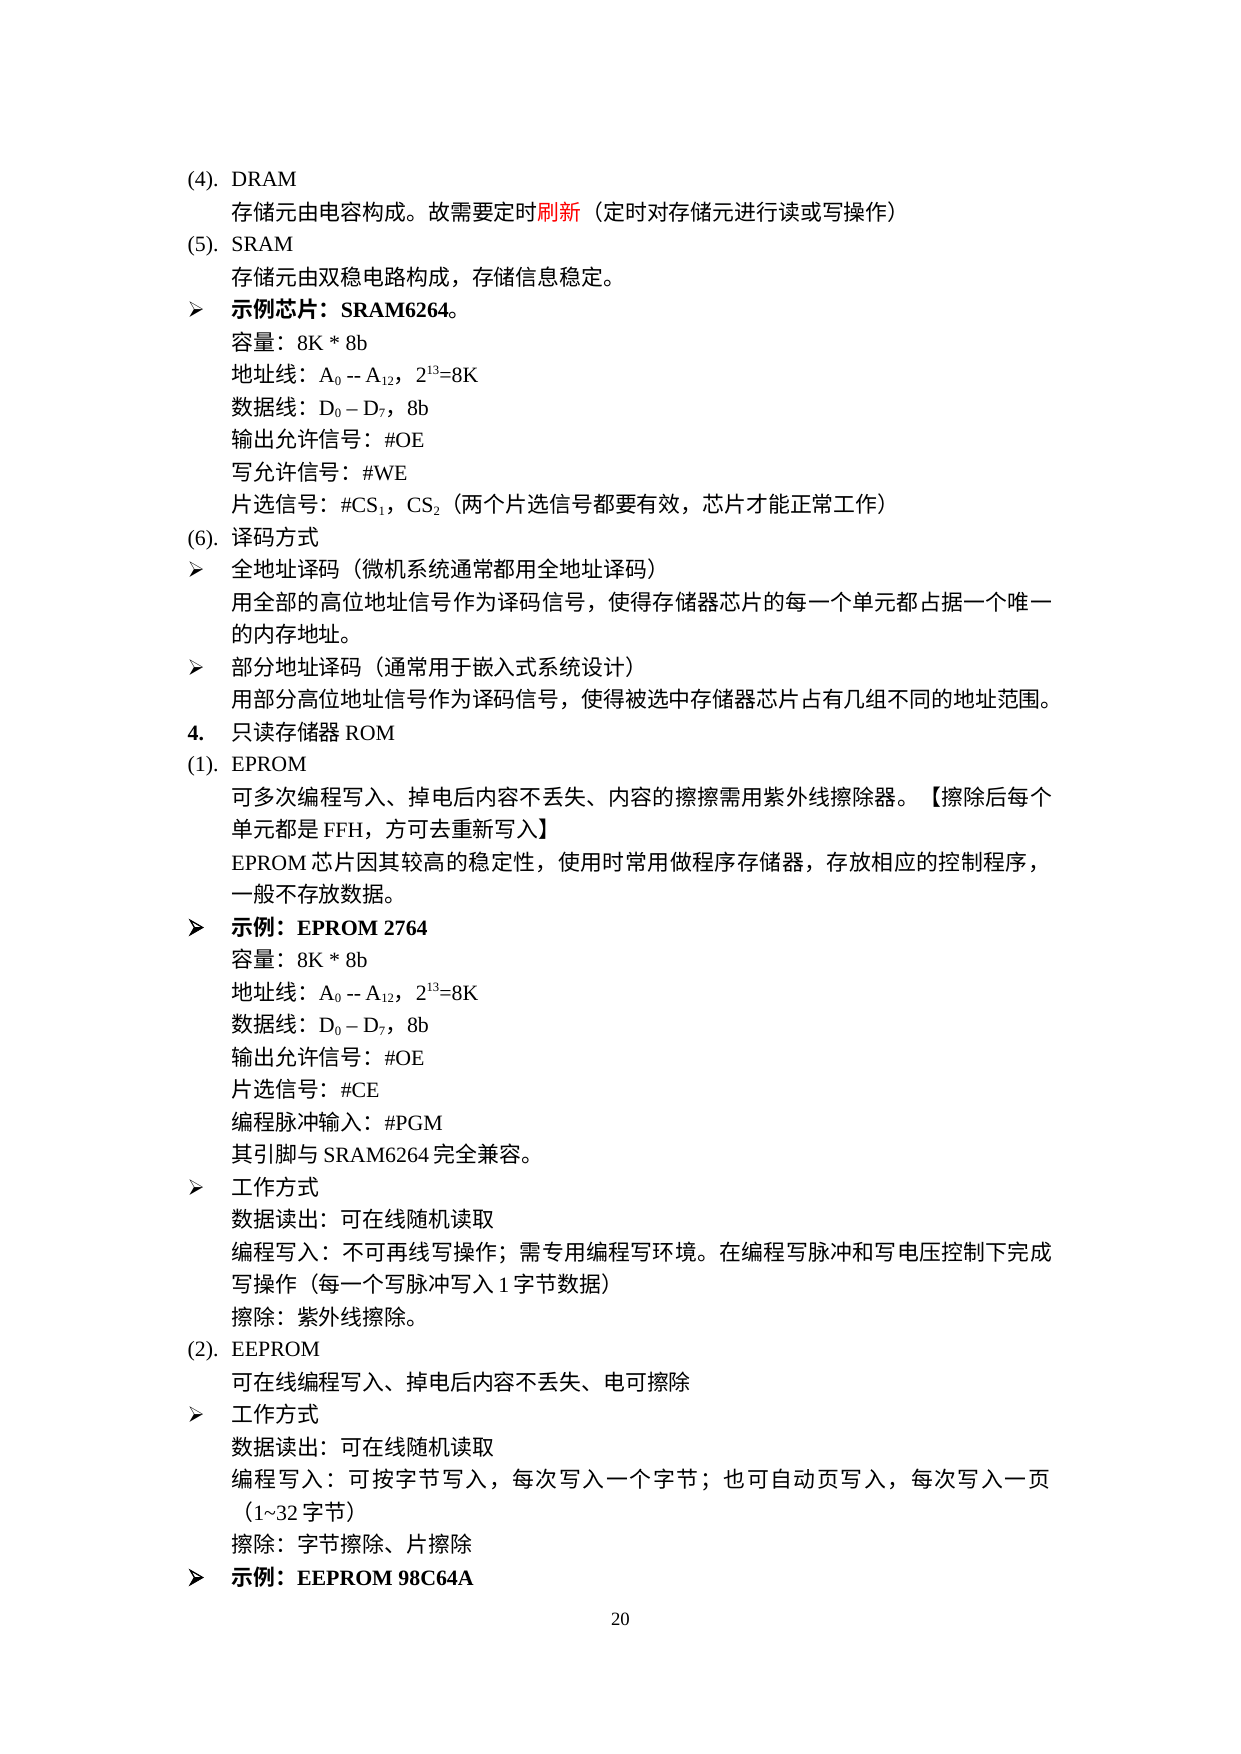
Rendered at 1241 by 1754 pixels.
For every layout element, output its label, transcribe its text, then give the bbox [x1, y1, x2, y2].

list 地址线：A0 -- A12，213=8K [231, 974, 1053, 1007]
list 数据线：D0 – D7，8b [231, 389, 1053, 422]
list 擦除：紫外线擦除。 [231, 1299, 1053, 1332]
list 全地址译码（微机系统通常都用全地址译码） [187, 552, 1053, 584]
list 编程写入：可按字节写入，每次写入一个字节；也可自动页写入，每次写入一页（1~32字节） [231, 1462, 1053, 1527]
list 擦除：字节擦除、片擦除 [231, 1527, 1053, 1559]
list 输出允许信号：#OE [231, 422, 1053, 454]
list 地址线：A0 -- A12，213=8K [231, 357, 1053, 389]
list 示例：EEPROM 98C64A [187, 1559, 1053, 1592]
list DRAM [187, 162, 1053, 194]
list 数据读出：可在线随机读取 [231, 1202, 1053, 1234]
list EEPROM [187, 1332, 1053, 1364]
text 其引脚与SRAM6264完全兼容。 [187, 1137, 1053, 1169]
list 容量：8K * 8b [231, 942, 1053, 974]
list 输出允许信号：#OE [231, 1039, 1053, 1072]
list 写允许信号：#WE [231, 454, 1053, 487]
list 部分地址译码（通常用于嵌入式系统设计） [187, 649, 1053, 682]
list 片选信号：#CS1，CS2（两个片选信号都要有效，芯片才能正常工作） [231, 487, 1053, 519]
list EPROM芯片因其较高的稳定性，使用时常用做程序存储器，存放相应的控制程序，一般不存放数据。 [231, 844, 1053, 909]
list 存储元由电容构成。故需要定时刷新（定时对存储元进行读或写操作） [231, 194, 1053, 227]
list 示例：EPROM 2764 [187, 909, 1053, 942]
list 工作方式 [187, 1397, 1053, 1429]
list 示例芯片：SRAM6264。 [187, 292, 1053, 324]
list 只读存储器ROM [187, 714, 1053, 747]
list SRAM [187, 227, 1053, 259]
list 工作方式 [187, 1169, 1053, 1202]
list 可多次编程写入、掉电后内容不丢失、内容的擦擦需用紫外线擦除器。【擦除后每个单元都是FFH，方可去重新写入】 [231, 779, 1053, 844]
list 用部分高位地址信号作为译码信号，使得被选中存储器芯片占有几组不同的地址范围。 [231, 682, 1053, 714]
list 用全部的高位地址信号作为译码信号，使得存储器芯片的每一个单元都占据一个唯一的内存地址。 [231, 584, 1053, 649]
list 容量：8K * 8b [231, 324, 1053, 357]
text 编程脉冲输入：#PGM [187, 1104, 1053, 1137]
list 数据线：D0 – D7，8b [231, 1007, 1053, 1039]
list 编程写入：不可再线写操作；需专用编程写环境。在编程写脉冲和写电压控制下完成写操作（每一个写脉冲写入1字节数据） [231, 1234, 1053, 1299]
list 数据读出：可在线随机读取 [231, 1429, 1053, 1462]
list 译码方式 [187, 519, 1053, 552]
text 片选信号：#CE [187, 1072, 1053, 1104]
list 可在线编程写入、掉电后内容不丢失、电可擦除 [231, 1364, 1053, 1397]
list EPROM [187, 747, 1053, 779]
list 存储元由双稳电路构成，存储信息稳定。 [231, 259, 1053, 292]
